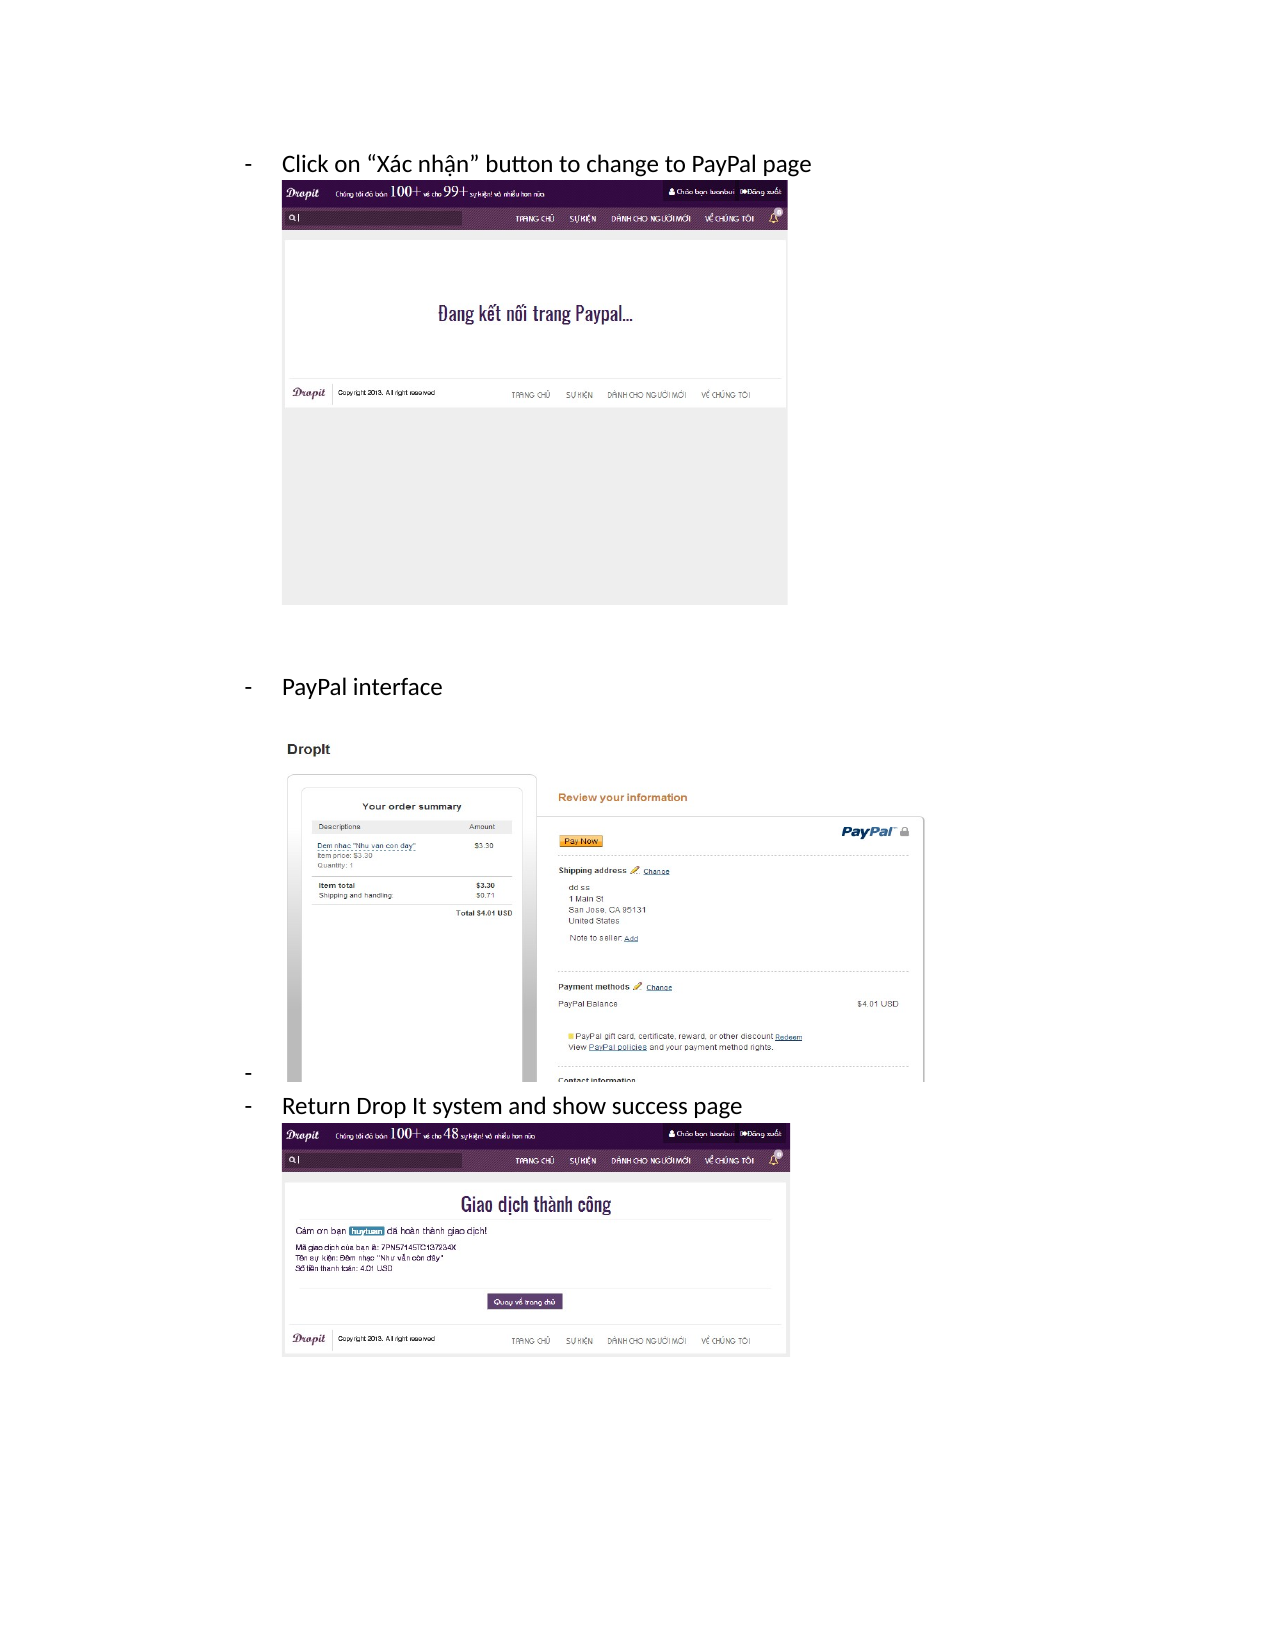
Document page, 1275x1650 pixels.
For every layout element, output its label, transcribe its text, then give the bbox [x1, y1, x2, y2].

picture [281, 180, 788, 605]
picture [281, 1123, 791, 1357]
list PayPal interface [244, 671, 1157, 702]
picture [281, 736, 929, 1082]
